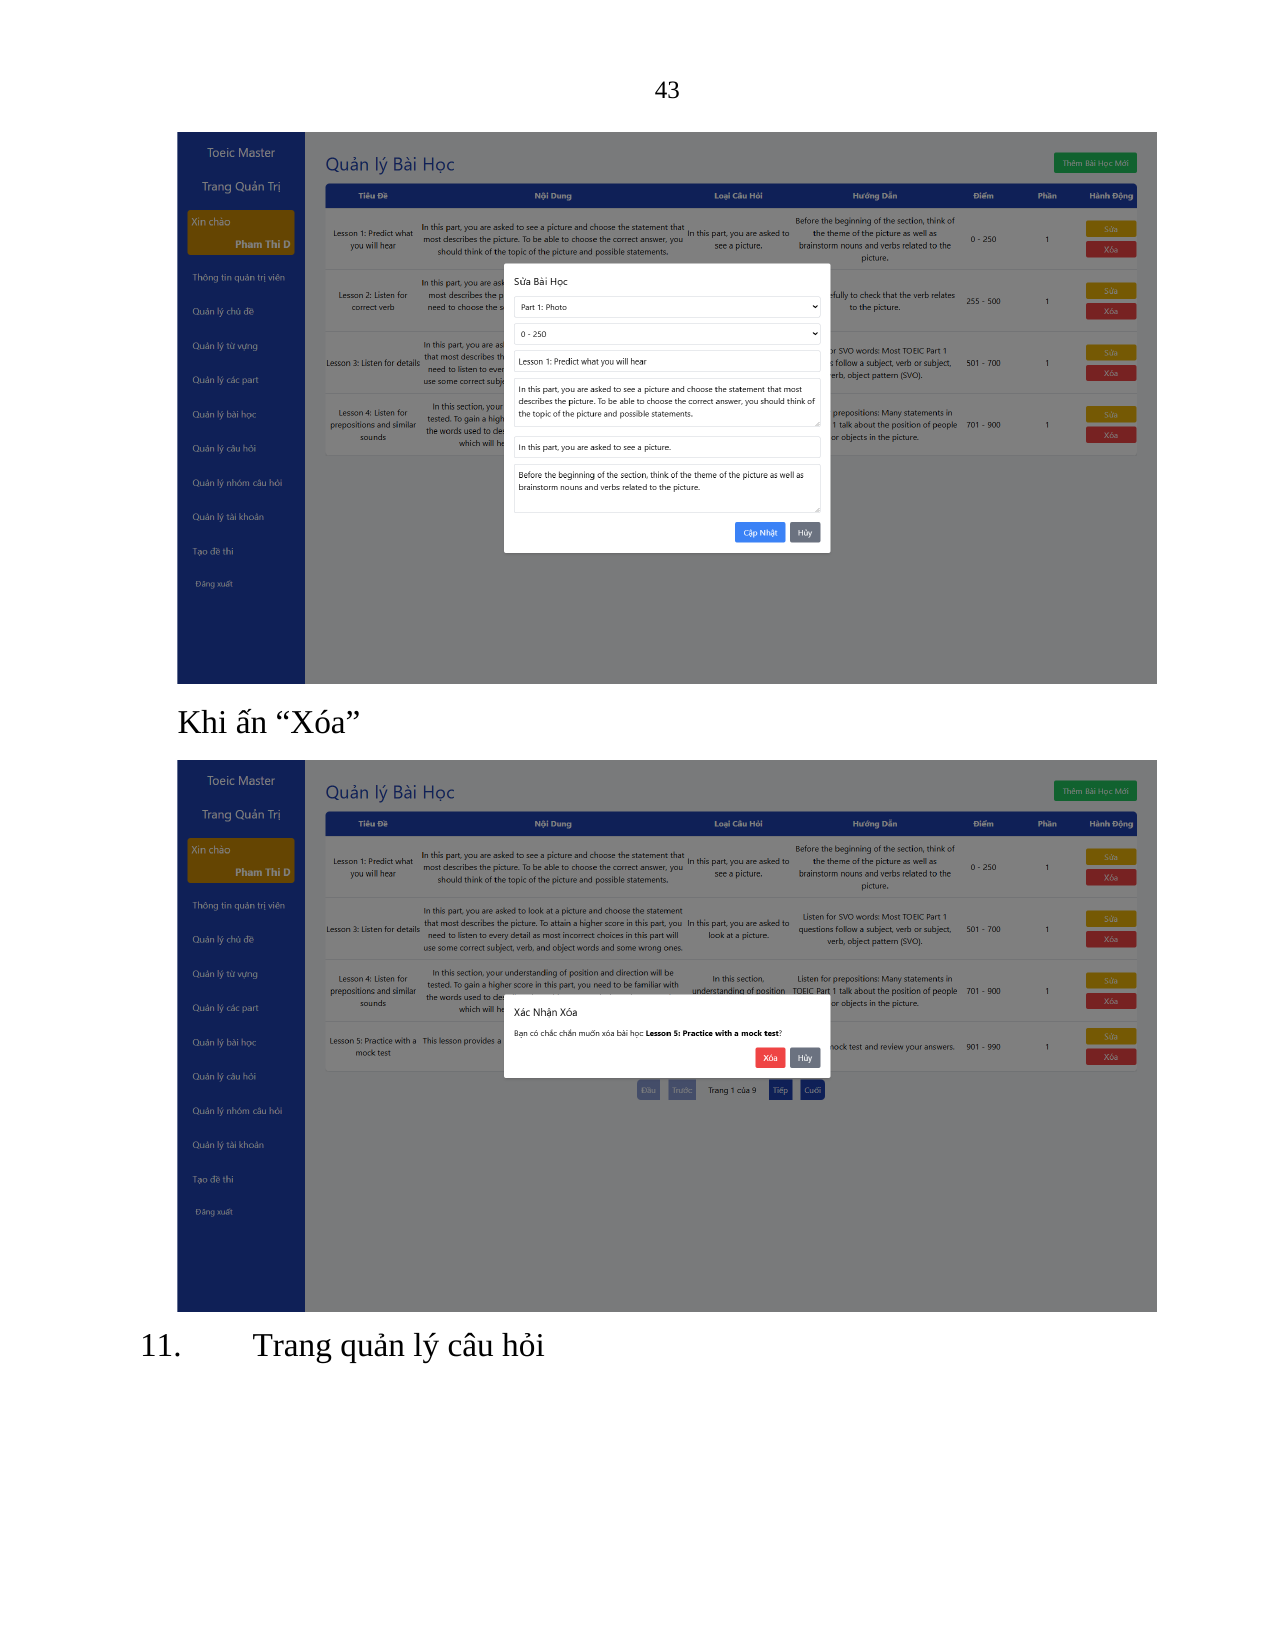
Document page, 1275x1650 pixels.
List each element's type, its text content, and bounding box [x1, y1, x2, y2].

list Trang quản lý câu hỏi [140, 1326, 1157, 1364]
picture [177, 760, 1157, 1312]
picture [177, 132, 1157, 684]
list Khi ấn “Xóa” [177, 684, 1157, 741]
